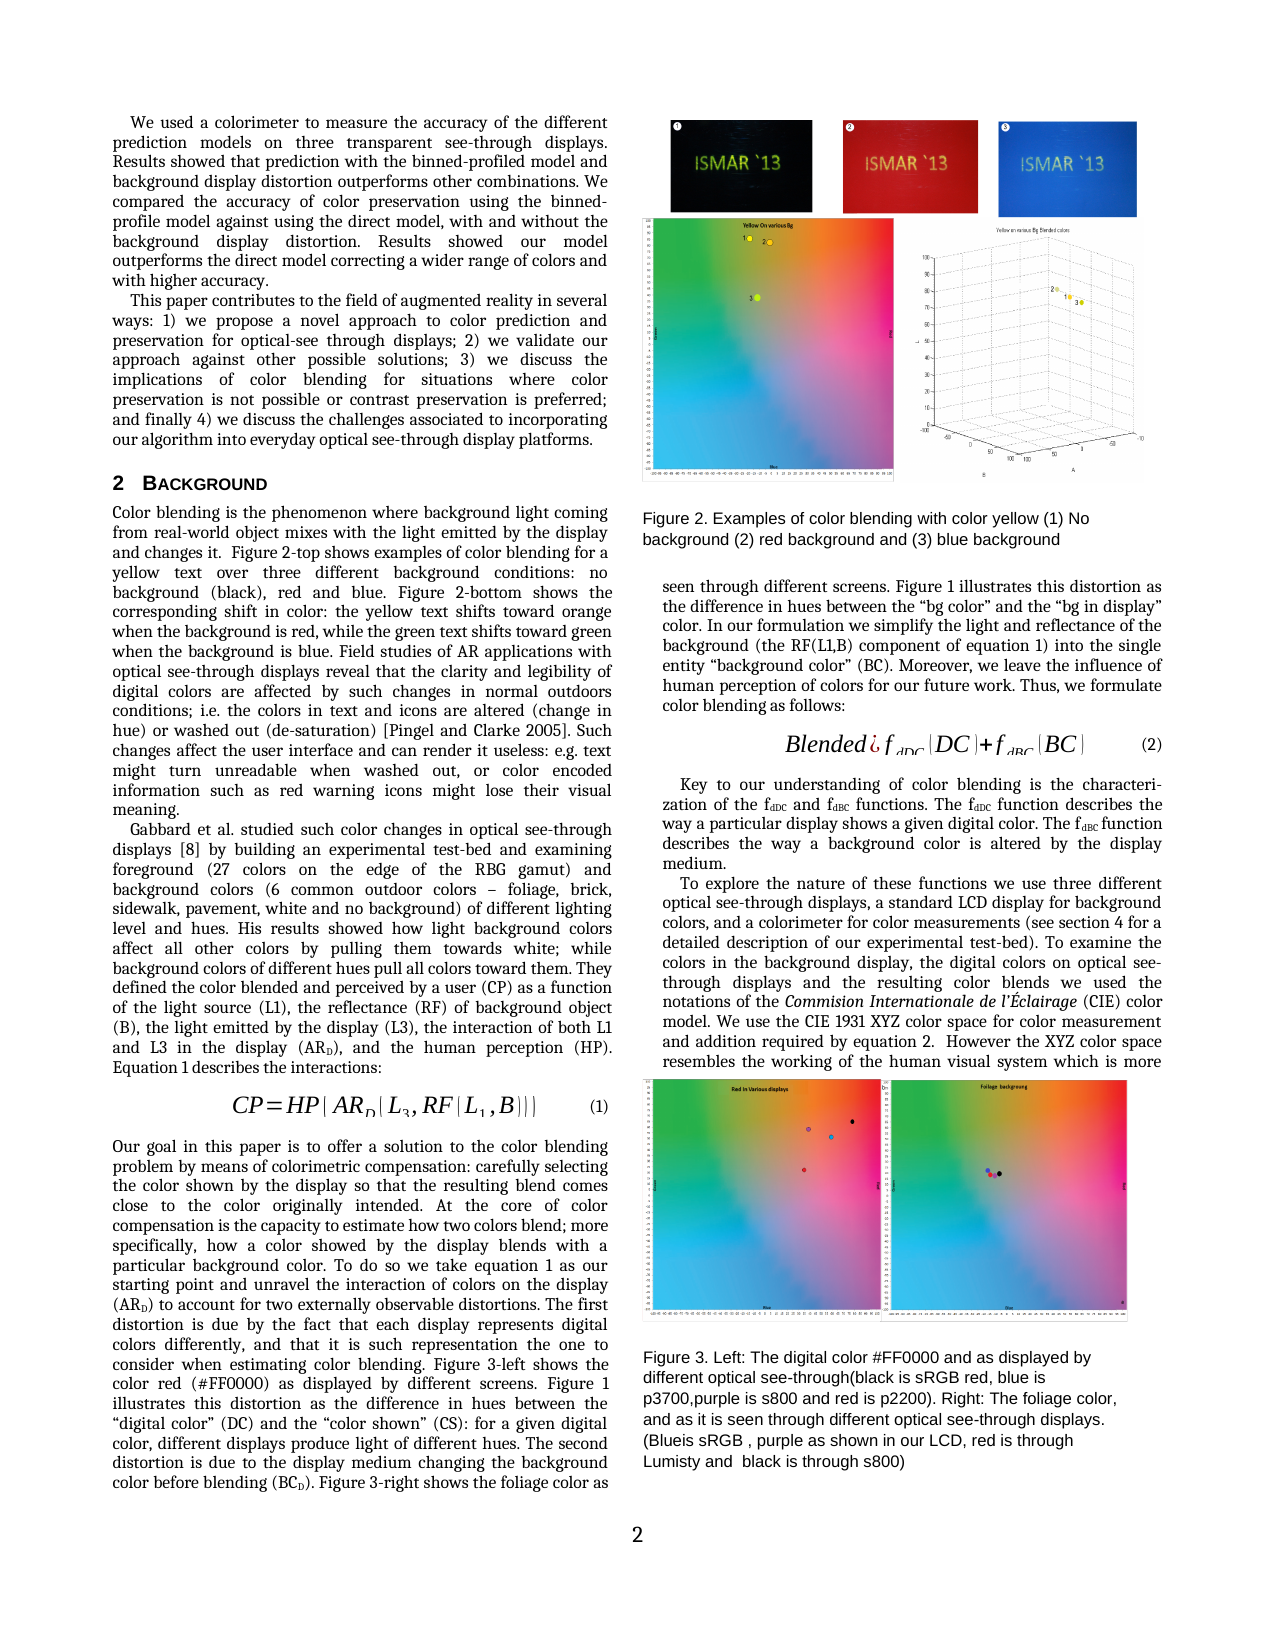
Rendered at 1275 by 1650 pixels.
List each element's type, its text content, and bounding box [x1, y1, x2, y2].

text Key to our understanding of color blending is the characteri-zation of the fdDC and fdBC functions. The fdDC function describes the way a particular display shows a given digital color. The fdBC function describes the way a background color is altered by the display medium. [662, 774, 1162, 873]
text (1) [112, 1097, 457, 1117]
text (2) [998, 735, 1039, 754]
text (2) [887, 735, 929, 754]
text Our goal in this paper is to offer a solution to the color blending problem by means of colorimetric compensation: carefully selecting the color shown by the display so that the resulting blend comes close to the color originally intended. At the core of color compensation is the capacity to estimate how two colors blend; more specifically, how a color showed by the display blends with a particular background color. To do so we take equation 1 as our starting point and unravel the interaction of colors on the display (ARD) to account for two externally observable distortions. The first distortion is due by the fact that each display represents digital colors differently, and that it is such representation the one to consider when estimating color blending. Figure 3-left shows the color red (#FF0000) as displayed by different screens. Figure 1 illustrates this distortion as the difference in hues between the “digital color” (DC) and the “color shown” (CS): for a given digital color, different displays produce light of different hues. The second distortion is due to the display medium changing the background color before blending (BCD). Figure 3-right shows the foliage color as seen through different screens. Figure 1 illustrates this distortion as the difference in hues between the “bg color” and the “bg in display” color. In our formulation we simplify the light and reflectance of the background (the RF(L1,B) component of equation 1) into the single entity “background color” (BC). Moreover, we leave the influence of human perception of colors for our future work. Thus, we formulate color blending as follows: [112, 1136, 613, 1493]
list Gabbard et al. studied such color changes in optical see-through displays [8] by building an experimental test-bed and examining foreground (27 colors on the edge of the RBG gamut) and background colors (6 common outdoor colors – foliage, brick, sidewalk, pavement, white and no background) of different lighting level and hues. His results showed how light background colors affect all other colors by pulling them towards white; while background colors of different hues pull all colors toward them. They defined the color blended and perceived by a user (CP) as a function of the light source (L1), the reflectance (RF) of background object (B), the light emitted by the display (L3), the interaction of both L1 and L3 in the display (ARD), and the human perception (HP). Equation 1 describes the interactions: [112, 820, 613, 1077]
text (2) [930, 735, 1000, 754]
text Color blending is the phenomenon where background light coming from real-world object mixes with the light emitted by the display and changes it. Figure 2-top shows examples of color blending for a yellow text over three different background conditions: no background (black), red and blue. Figure 2-bottom shows the corresponding shift in color: the yellow text shifts toward orange when the background is red, while the green text shifts toward green when the background is blue. Field studies of AR applications with optical see-through displays reveal that the clarity and legibility of digital colors are affected by such changes in normal outdoors conditions; i.e. the colors in text and icons are altered (change in hue) or washed out (de-saturation) [Pingel and Clarke 2005]. Such changes affect the user interface and can render it useless: e.g. text might turn unreadable when washed out, or color encoded information such as red warning icons might lose their visual meaning. [112, 503, 613, 820]
text (2) [1040, 735, 1162, 754]
text (1) [534, 1097, 613, 1117]
text (2) [662, 735, 889, 754]
text To explore the nature of these functions we use three different optical see-through displays, a standard LCD display for background colors, and a colorimeter for color measurements (see section 4 for a detailed description of our experimental test-bed). To examine the colors in the background display, the digital colors on optical see-through displays and the resulting color blends we used the notations of the Commision Internationale de l’Éclairage (CIE) color model. We use the CIE 1931 XYZ color space for color measurement and addition required by equation 2. However the XYZ color space resembles the working of the human visual system which is more sensitive to colors in the blue or green hours. Therefore, we used the CIE 1976 Lab color space, a perceptually uniform color space, to calculate the perceptual difference between colors; e.g. the distance between a color and its shift when blended, or the distance between a blend prediction and the measured blend. [662, 873, 1162, 1071]
text This paper contributes to the field of augmented reality in several ways: 1) we propose a novel approach to color prediction and preservation for optical-see through displays; 2) we validate our approach against other possible solutions; 3) we discuss the implications of color blending for situations where color preservation is not possible or contrast preservation is preferred; and finally 4) we discuss the challenges associated to incorporating our algorithm into everyday optical see-through display platforms. [112, 291, 613, 449]
picture [642, 1079, 1129, 1322]
subtitle Background [112, 474, 613, 495]
text (1) [458, 1097, 533, 1117]
picture [642, 120, 1144, 483]
list We used a colorimeter to measure the accuracy of the different prediction models on three transparent see-through displays. Results showed that prediction with the binned-profiled model and background display distortion outperforms other combinations. We compared the accuracy of color preservation using the binned-profile model against using the direct model, with and without the background display distortion. Results showed our model outperforms the direct model correcting a wider range of colors and with higher accuracy. [112, 112, 613, 291]
